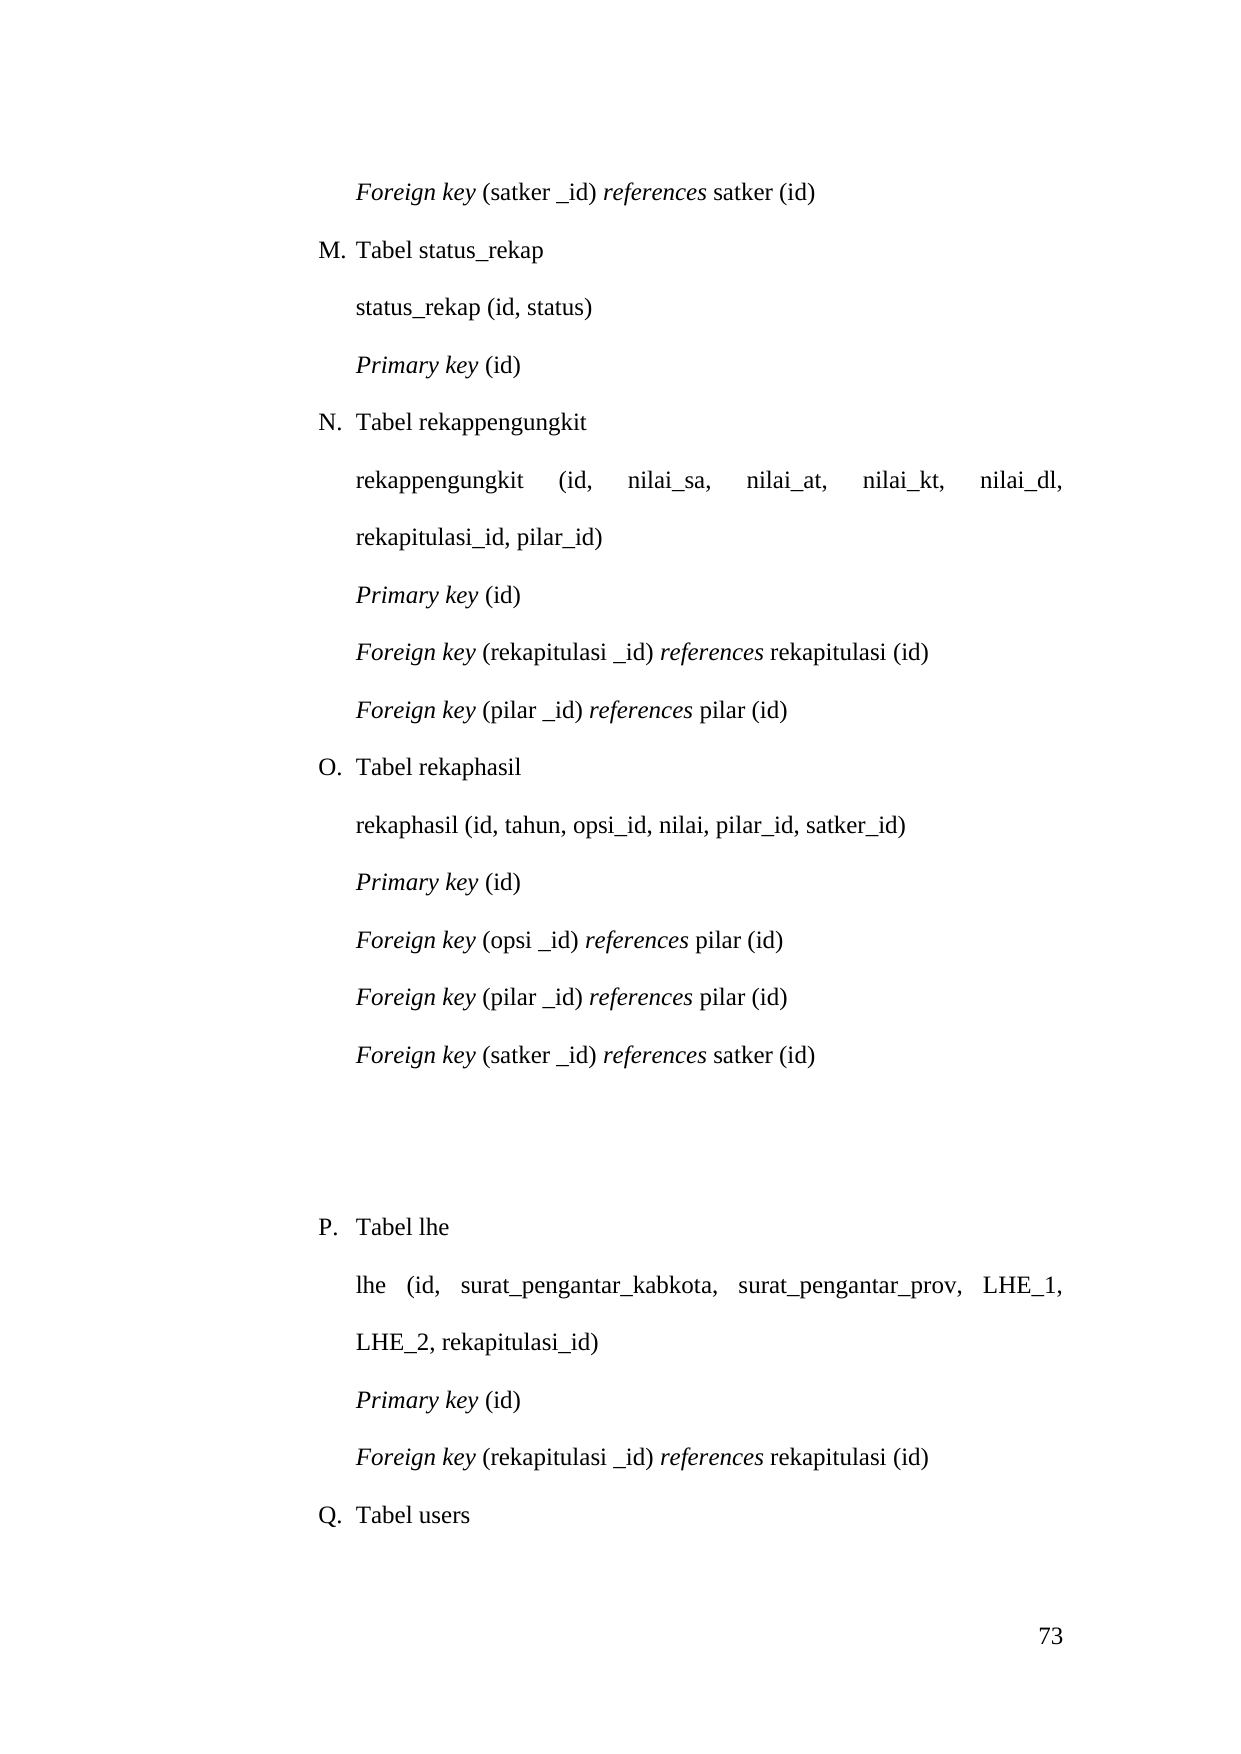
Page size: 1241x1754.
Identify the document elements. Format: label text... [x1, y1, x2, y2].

list Tabel rekappengungkit [318, 407, 1063, 436]
list Primary key (id) [356, 350, 1063, 378]
list Foreign key (satker _id) references satker (id) [356, 177, 1063, 206]
list rekaphasil (id, tahun, opsi_id, nilai, pilar_id, satker_id) [356, 810, 1063, 838]
list Primary key (id) [356, 1385, 1063, 1413]
list Foreign key (satker _id) references satker (id) [356, 1040, 1063, 1068]
list status_rekap (id, status) [356, 292, 1063, 321]
list Tabel status_rekap [318, 235, 1063, 263]
list Foreign key (rekapitulasi _id) references rekapitulasi (id) [356, 1442, 1063, 1471]
list Foreign key (opsi _id) references pilar (id) [356, 925, 1063, 953]
list rekappengungkit (id, nilai_sa, nilai_at, nilai_kt, nilai_dl, rekapitulasi_id, pilar_id) [356, 465, 1063, 551]
list Tabel users [318, 1500, 1063, 1528]
list lhe (id, surat_pengantar_kabkota, surat_pengantar_prov, LHE_1, LHE_2, rekapitulasi_id) [356, 1270, 1063, 1356]
list Primary key (id) [356, 867, 1063, 896]
list Primary key (id) [356, 580, 1063, 608]
list Foreign key (pilar _id) references pilar (id) [356, 695, 1063, 723]
list Foreign key (pilar _id) references pilar (id) [356, 982, 1063, 1011]
list Tabel rekaphasil [318, 752, 1063, 781]
list Tabel lhe [318, 1212, 1063, 1241]
list Foreign key (rekapitulasi _id) references rekapitulasi (id) [356, 637, 1063, 666]
